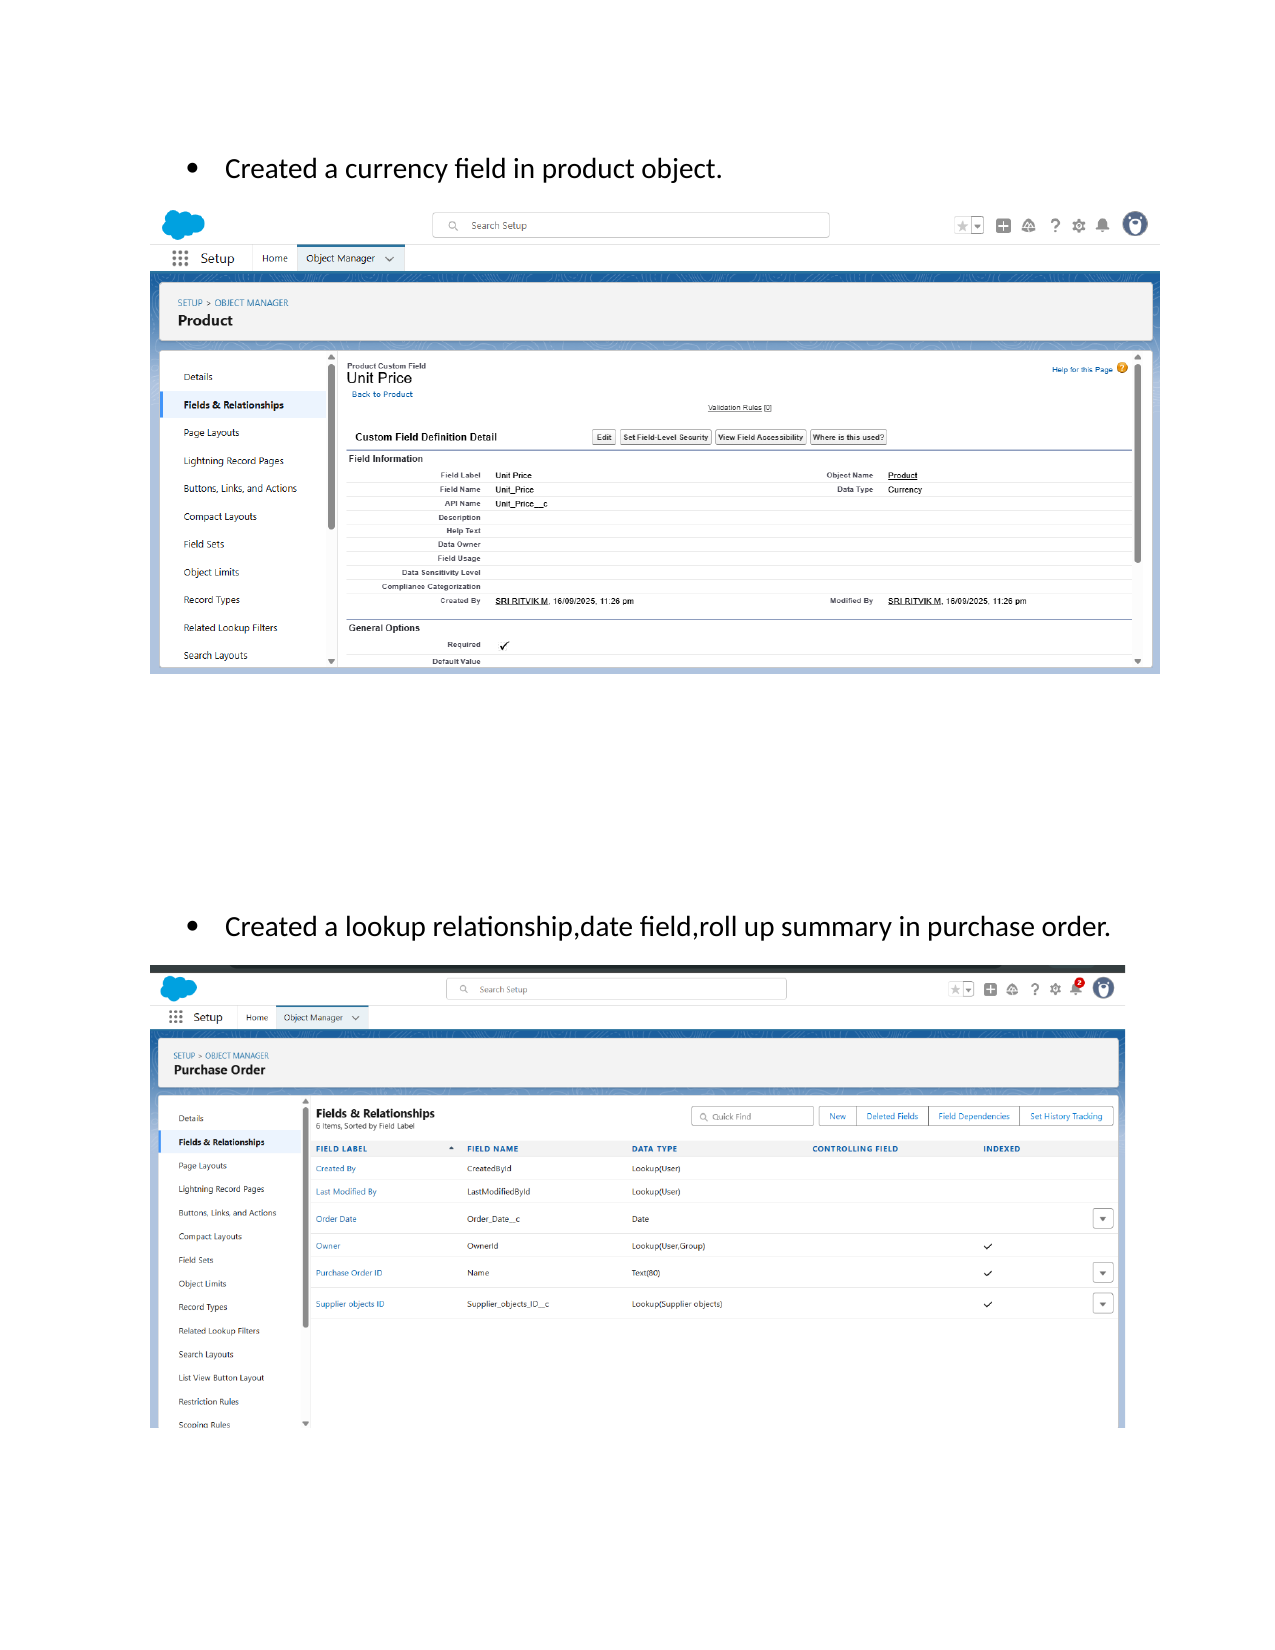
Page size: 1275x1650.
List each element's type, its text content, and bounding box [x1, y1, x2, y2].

list Created a lookup relationship,date field,roll up summary in purchase order. [187, 908, 1125, 944]
picture [150, 207, 1160, 674]
list Created a currency field in product object. [187, 150, 1125, 186]
picture [150, 965, 1125, 1428]
